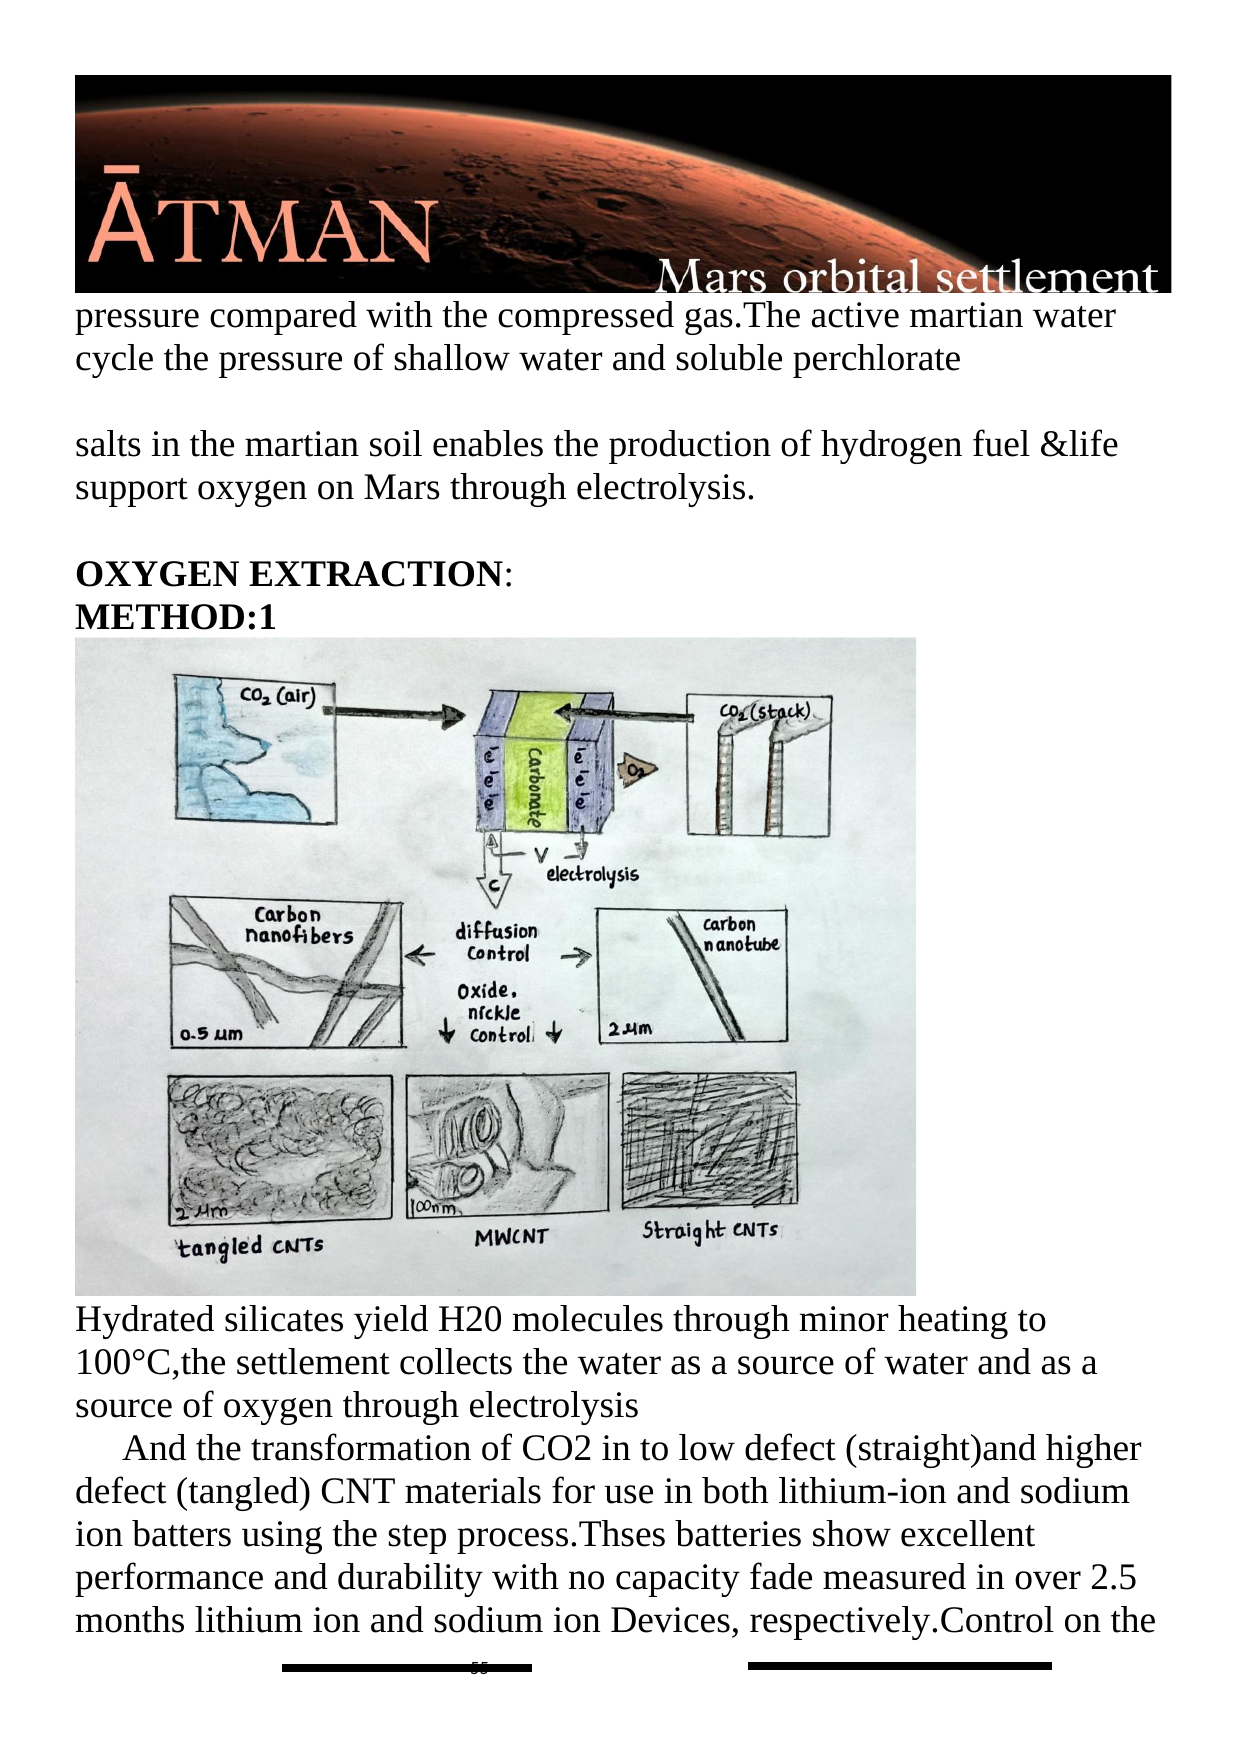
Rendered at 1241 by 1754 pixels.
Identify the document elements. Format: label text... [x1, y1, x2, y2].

text METHOD:1 [75, 594, 1165, 637]
text salts in the martian soil enables the production of hydrogen fuel &life support oxygen on Mars through electrolysis. [75, 422, 1165, 508]
text OXYGEN EXTRACTION: [75, 551, 1165, 594]
picture [75, 637, 917, 1296]
text Hydrated silicates yield H20 molecules through minor heating to 100°C,the settlement collects the water as a source of water and as a source of oxygen through electrolysis [75, 1296, 1165, 1425]
picture [75, 75, 1172, 293]
